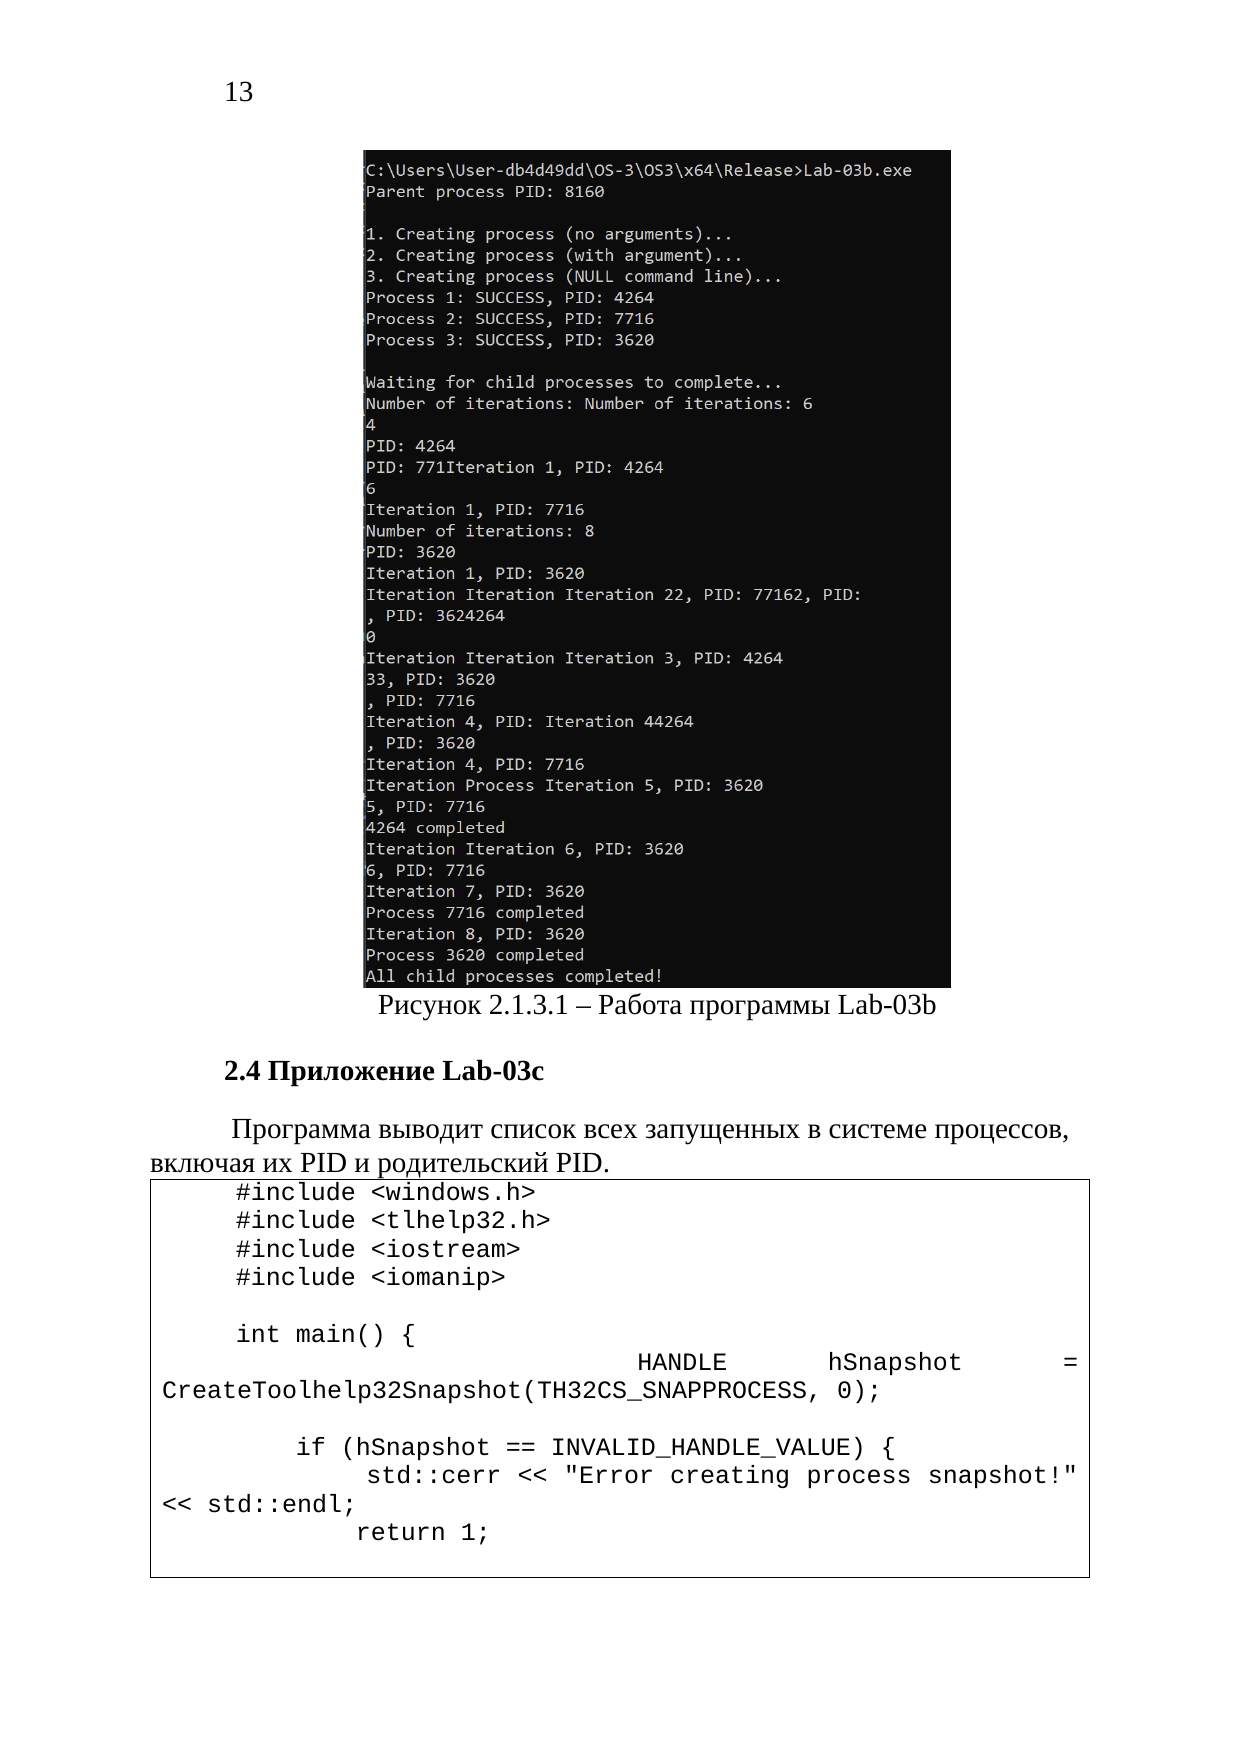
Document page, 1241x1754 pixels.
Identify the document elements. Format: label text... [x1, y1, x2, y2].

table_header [151, 1180, 1089, 1577]
subtitle 2.4 Приложение Lab-03c [150, 1053, 1090, 1086]
text Программа выводит список всех запущенных в системе процессов, [150, 1111, 1090, 1145]
text включая их PID и родительский PID. [150, 1145, 1090, 1178]
text Рисунок 2.1.3.1 – Работа программы Lab-03b [150, 987, 1090, 1021]
picture [363, 150, 951, 988]
